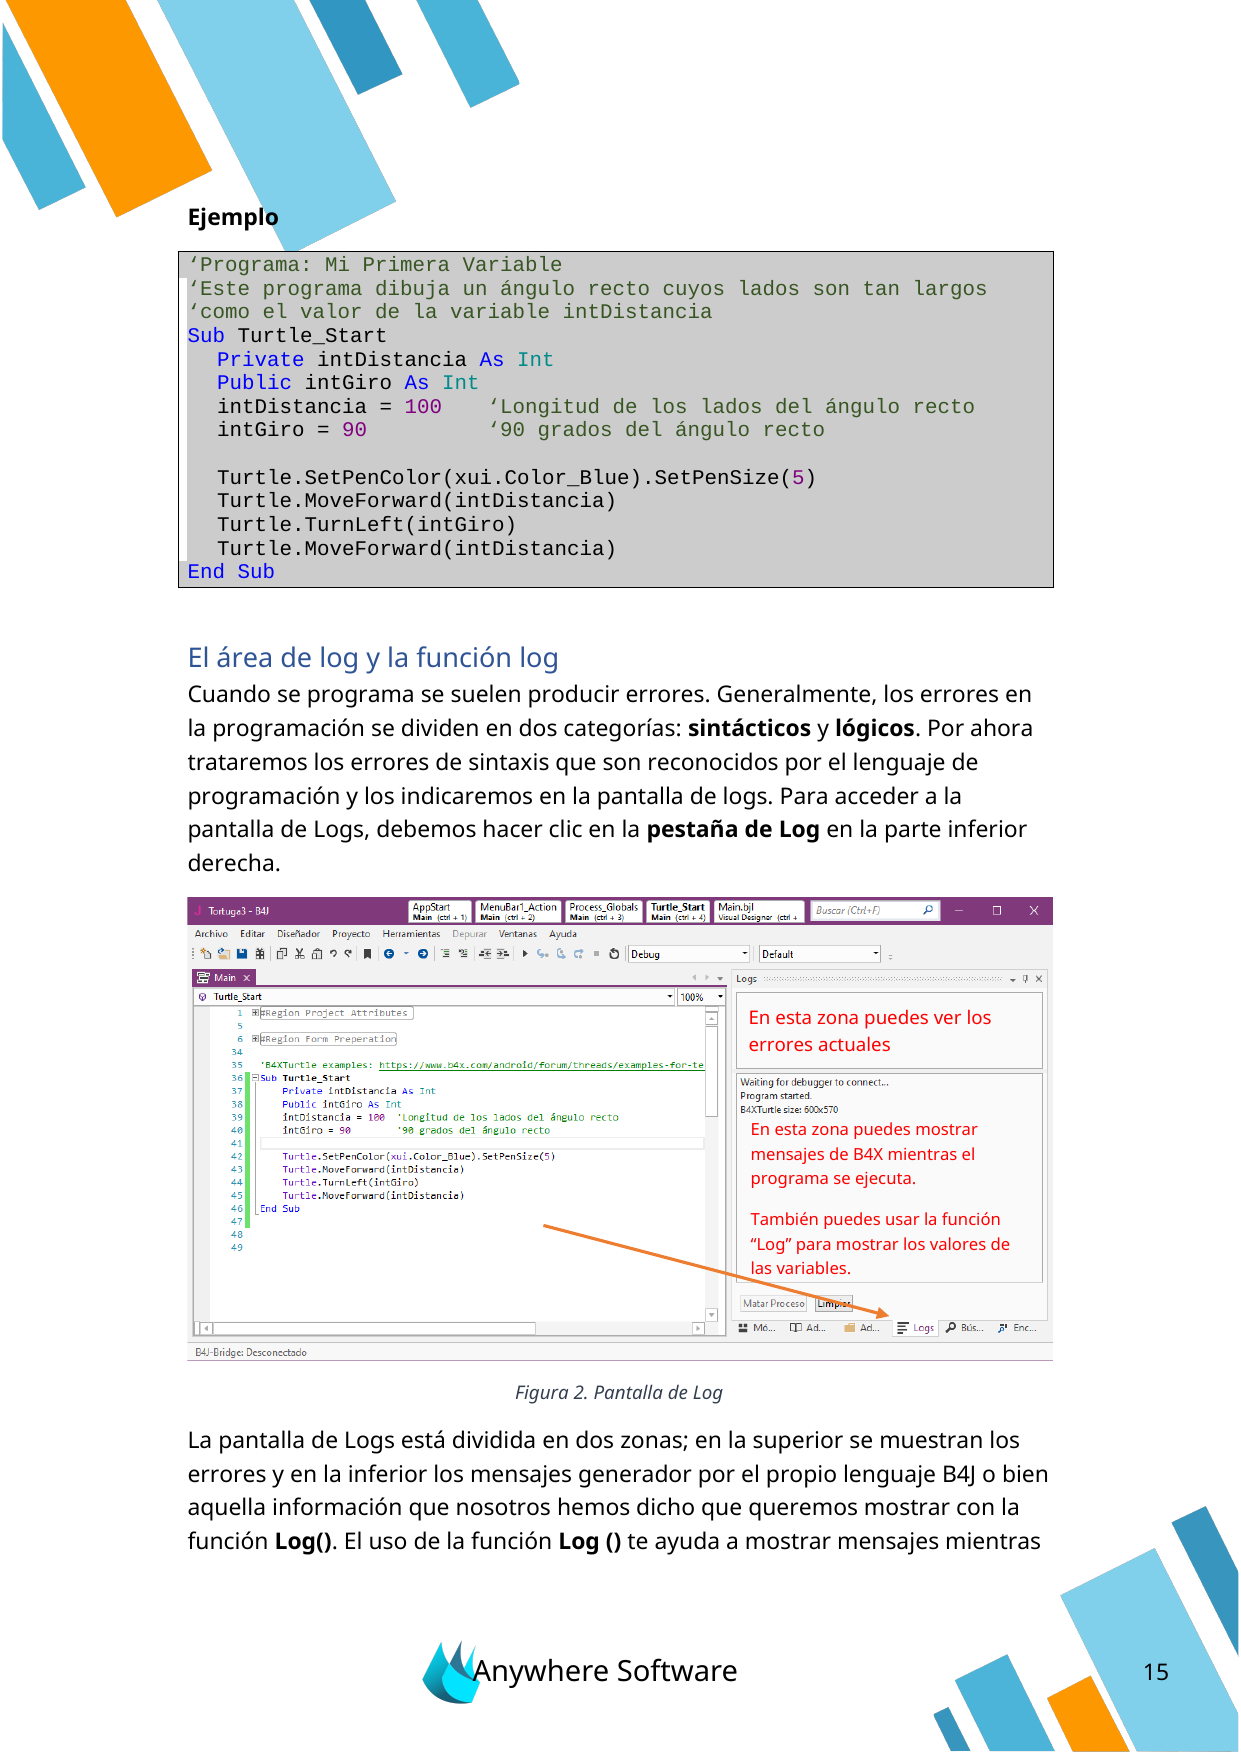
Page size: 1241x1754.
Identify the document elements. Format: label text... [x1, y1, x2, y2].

text intDistancia = 100 ‘Longitud de los lados del ángulo recto [187, 396, 1053, 419]
picture [2, 0, 520, 256]
text End Sub [179, 558, 1053, 587]
text ‘Este programa dibuja un ángulo recto cuyos lados son tan largos ‘como el valor de la variable intDistancia [187, 278, 1053, 325]
picture [187, 897, 1053, 1361]
text Public intGiro As Int [187, 372, 1053, 396]
text Turtle.SetPenColor(xui.Color_Blue).SetPenSize(5) [187, 467, 1053, 490]
text Turtle.MoveForward(intDistancia) [187, 538, 1053, 558]
text Private intDistancia As Int [187, 348, 1053, 372]
text Cuando se programa se suelen producir errores. Generalmente, los errores en la programación se dividen en dos categorías: sintácticos y lógicos. Por ahora trataremos los errores de sintaxis que son reconocidos por el lenguaje de programación y los indicaremos en la pantalla de logs. Para acceder a la pantalla de Logs, debemos hacer clic en la pestaña de Log en la parte inferior derecha. [187, 678, 1053, 878]
text Figura 2. Pantalla de Log [187, 1380, 1053, 1405]
text ‘Programa: Mi Primera Variable [179, 252, 1053, 278]
text Ejemplo [187, 200, 1053, 232]
text Turtle.MoveForward(intDistancia) [187, 490, 1053, 514]
picture [422, 1640, 481, 1704]
text intGiro = 90 ‘90 grados del ángulo recto [187, 419, 1053, 443]
text Sub Turtle_Start [187, 325, 1053, 348]
text Turtle.TurnLeft(intGiro) [187, 514, 1053, 538]
picture [933, 1506, 1239, 1752]
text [187, 1424, 1053, 1556]
subtitle El área de log y la función log [187, 638, 1053, 675]
